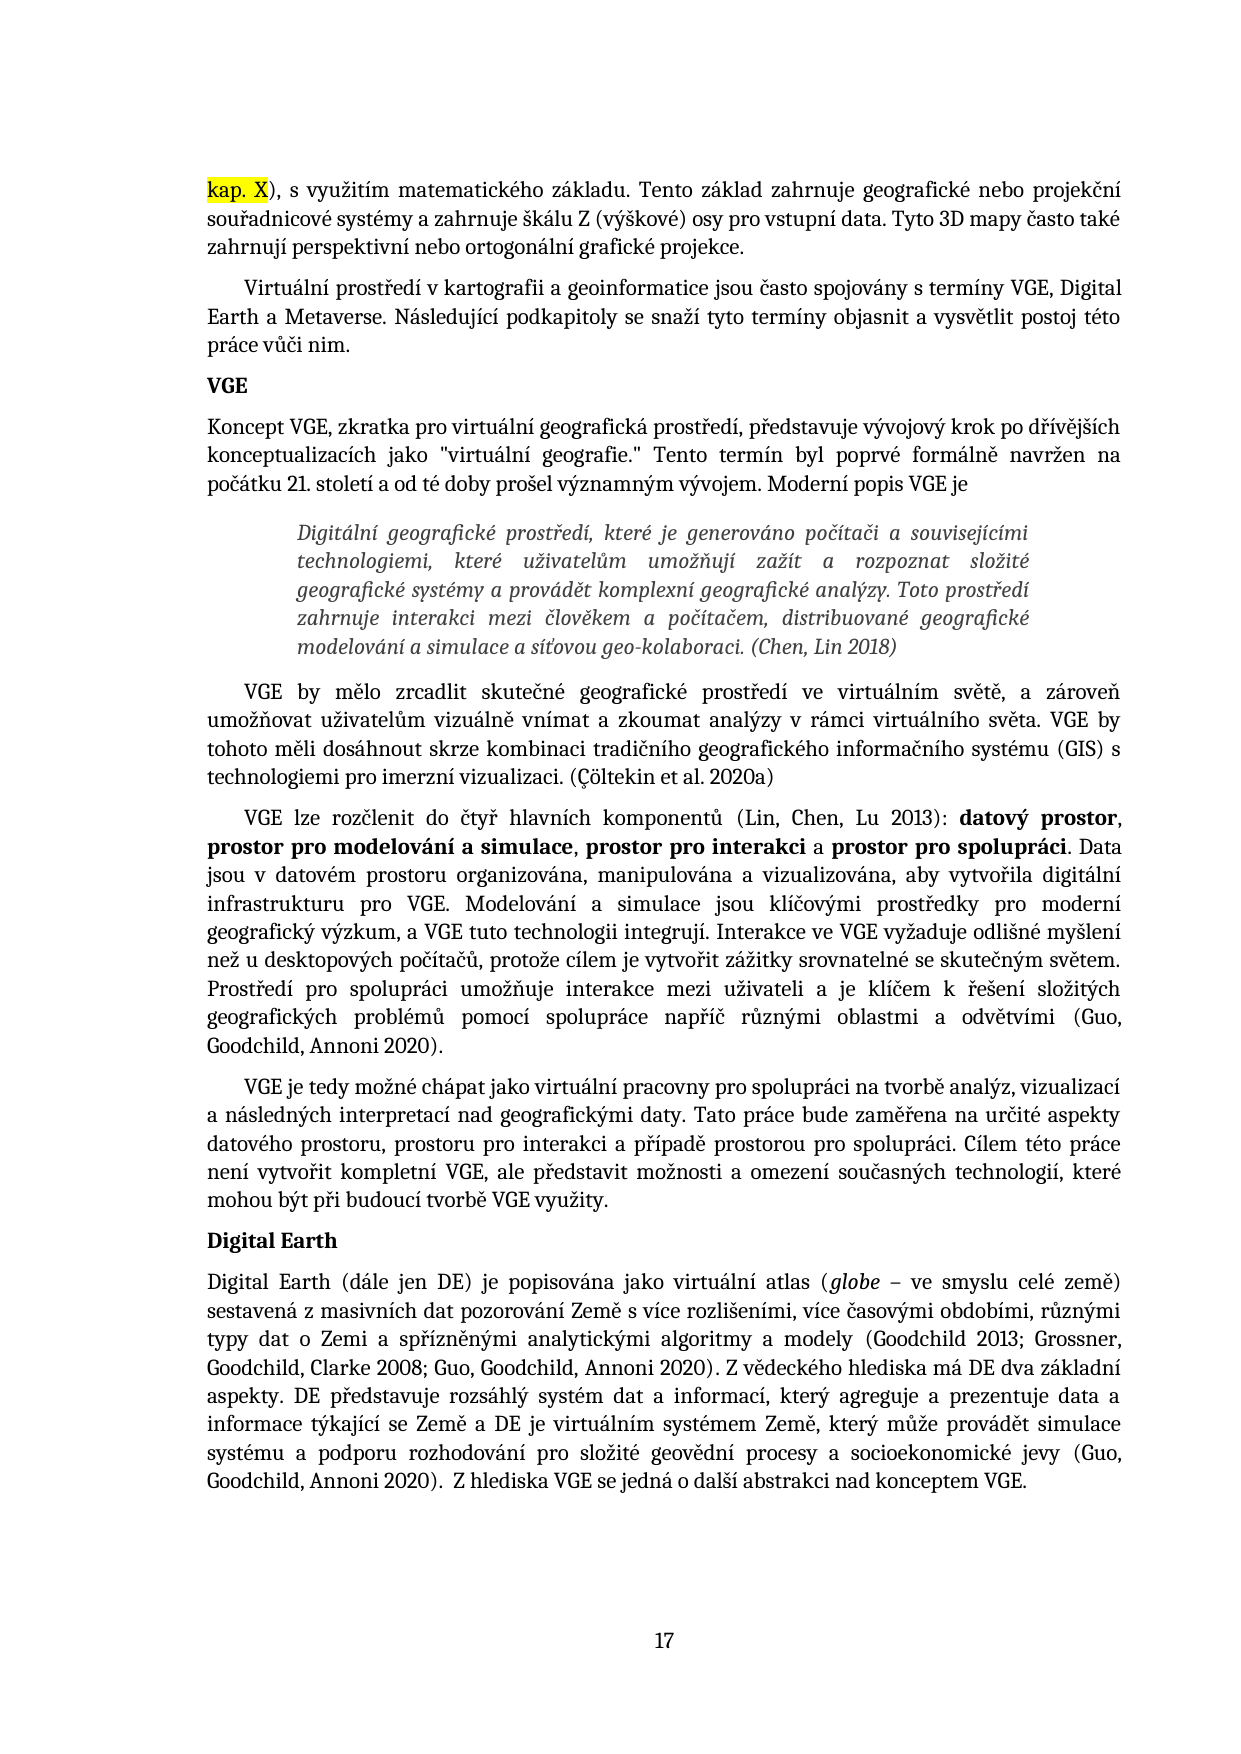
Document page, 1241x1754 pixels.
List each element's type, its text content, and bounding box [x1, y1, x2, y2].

text Virtuální prostředí v kartografii a geoinformatice jsou často spojovány s termíny VGE, Digital Earth a Metaverse. Následující podkapitoly se snaží tyto termíny objasnit a vysvětlit postoj této práce vůči nim. [207, 275, 1122, 358]
text Koncept VGE, zkratka pro virtuální geografická prostředí, představuje vývojový krok po dřívějších konceptualizacích jako "virtuální geografie." Tento termín byl poprvé formálně navržen na počátku 21. století a od té doby prošel významným vývojem. Moderní popis VGE je [207, 414, 1122, 497]
text Digital Earth [207, 1228, 1122, 1254]
text Digitální geografické prostředí, které je generováno počítači a souvisejícími technologiemi, které uživatelům umožňují zažít a rozpoznat složité geografické systémy a provádět komplexní geografické analýzy. Toto prostředí zahrnuje interakci mezi člověkem a počítačem, distribuované geografické modelování a simulace a síťovou geo-kolaboraci. (Chen, Lin 2018) [297, 520, 1032, 660]
text VGE by mělo zrcadlit skutečné geografické prostředí ve virtuálním světě, a zároveň umožňovat uživatelům vizuálně vnímat a zkoumat analýzy v rámci virtuálního světa. VGE by tohoto měli dosáhnout skrze kombinaci tradičního geografického informačního systému (GIS) s technologiemi pro imerzní vizualizaci. (Çöltekin et al. 2020a) [207, 679, 1122, 790]
text VGE lze rozčlenit do čtyř hlavních komponentů (Lin, Chen, Lu 2013): datový prostor, prostor pro modelování a simulace, prostor pro interakci a prostor pro spolupráci. Data jsou v datovém prostoru organizována, manipulována a vizualizována, aby vytvořila digitální infrastrukturu pro VGE. Modelování a simulace jsou klíčovými prostředky pro moderní geografický výzkum, a VGE tuto technologii integrují. Interakce ve VGE vyžaduje odlišné myšlení než u desktopových počítačů, protože cílem je vytvořit zážitky srovnatelné se skutečným světem. Prostředí pro spolupráci umožňuje interakce mezi uživateli a je klíčem k řešení složitých geografických problémů pomocí spolupráce napříč různými oblastmi a odvětvími (Guo, Goodchild, Annoni 2020). [207, 805, 1122, 1059]
text VGE je tedy možné chápat jako virtuální pracovny pro spolupráci na tvorbě analýz, vizualizací a následných interpretací nad geografickými daty. Tato práce bude zaměřena na určité aspekty datového prostoru, prostoru pro interakci a případě prostorou pro spolupráci. Cílem této práce není vytvořit kompletní VGE, ale představit možnosti a omezení současných technologií, které mohou být při budoucí tvorbě VGE využity. [207, 1073, 1122, 1213]
text Digital Earth (dále jen DE) je popisována jako virtuální atlas (globe – ve smyslu celé země) sestavená z masivních dat pozorování Země s více rozlišeními, více časovými obdobími, různými typy dat o Zemi a spřízněnými analytickými algoritmy a modely (Goodchild 2013; Grossner, Goodchild, Clarke 2008; Guo, Goodchild, Annoni 2020). Z vědeckého hlediska má DE dva základní aspekty. DE představuje rozsáhlý systém dat a informací, který agreguje a prezentuje data a informace týkající se Země a DE je virtuálním systémem Země, který může provádět simulace systému a podporu rozhodování pro složité geovědní procesy a socioekonomické jevy (Guo, Goodchild, Annoni 2020). Z hlediska VGE se jedná o další abstrakci nad konceptem VGE. [207, 1269, 1122, 1494]
text VGE [207, 373, 1122, 399]
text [207, 177, 1122, 260]
